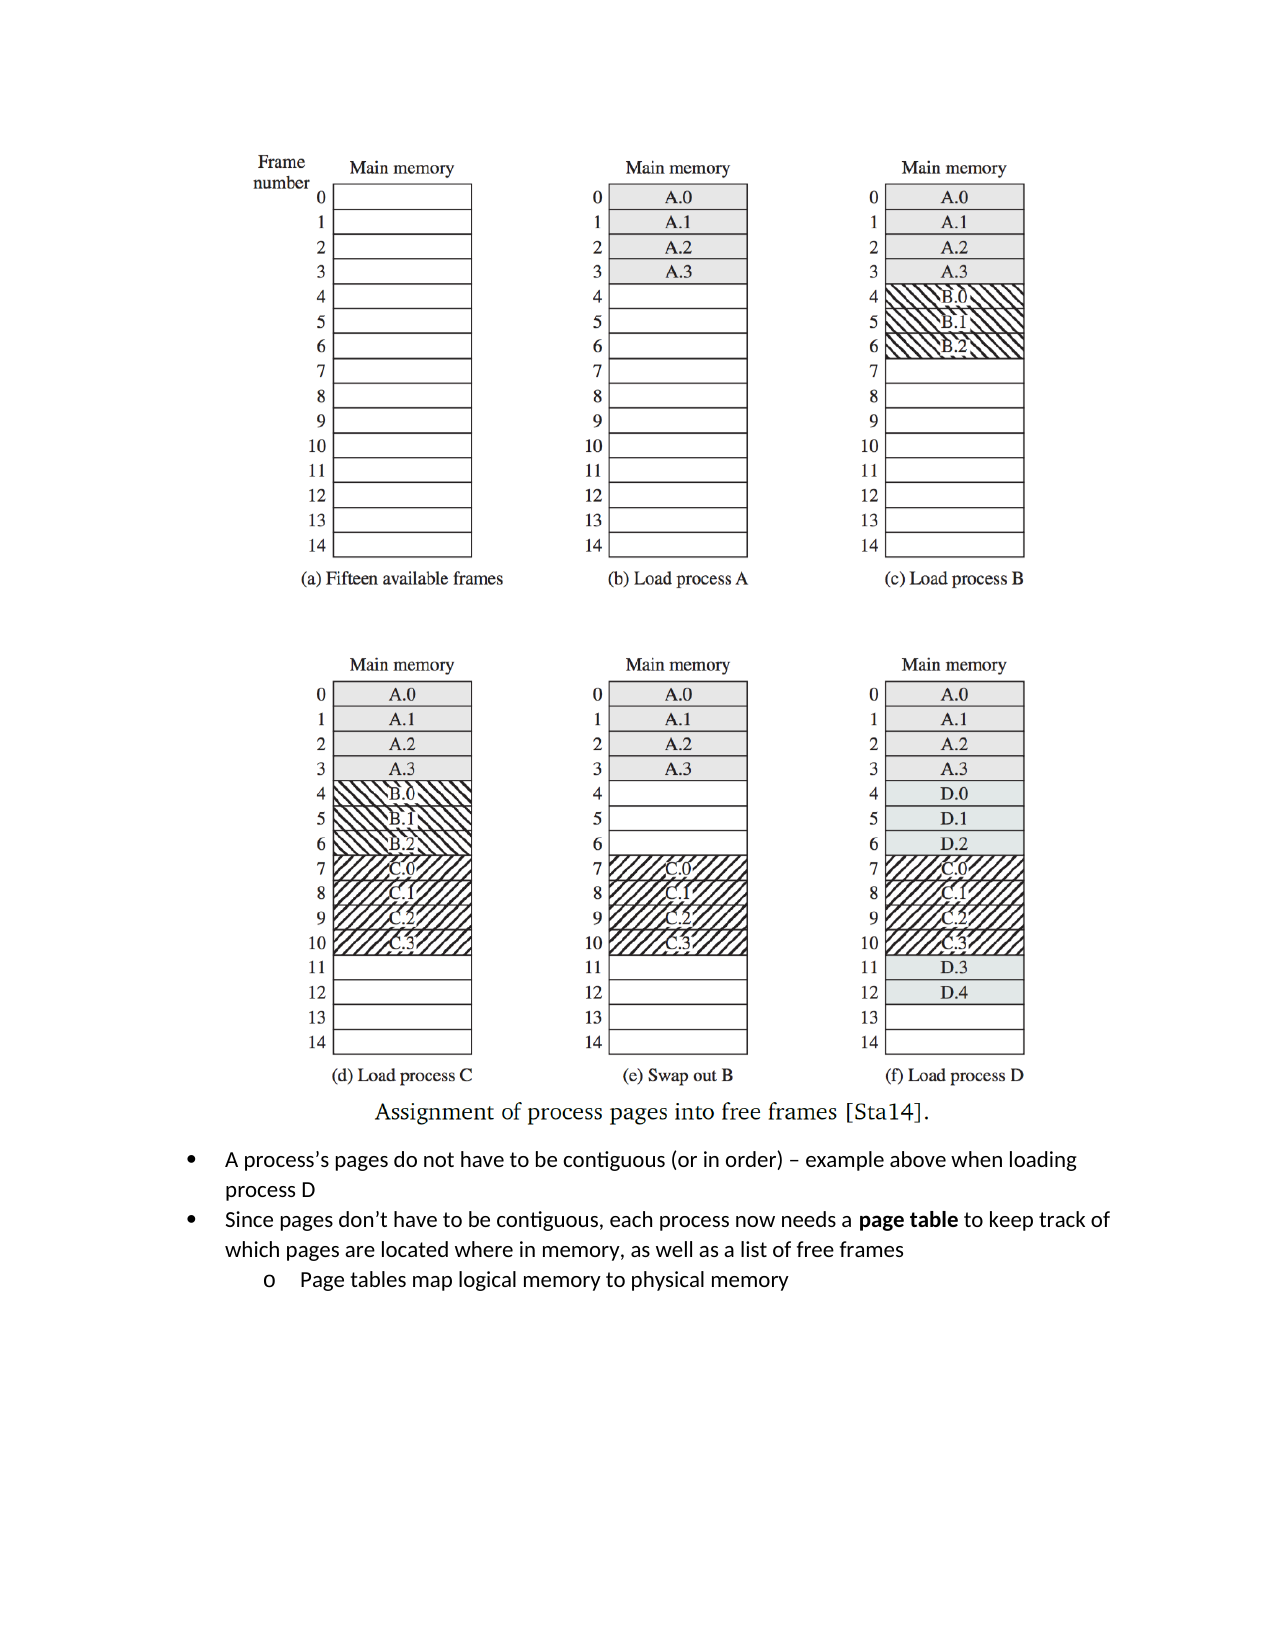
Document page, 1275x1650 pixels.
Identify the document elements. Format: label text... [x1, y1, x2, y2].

list Since pages don’t have to be contiguous, each process now needs a page table to keep track of which pages are located where in memory, as well as a list of free frames [187, 1205, 1125, 1263]
list Page tables map logical memory to physical memory [262, 1266, 1125, 1295]
list A process’s pages do not have to be contiguous (or in order) – example above when loading process D [187, 1145, 1125, 1203]
picture [241, 150, 1034, 1126]
